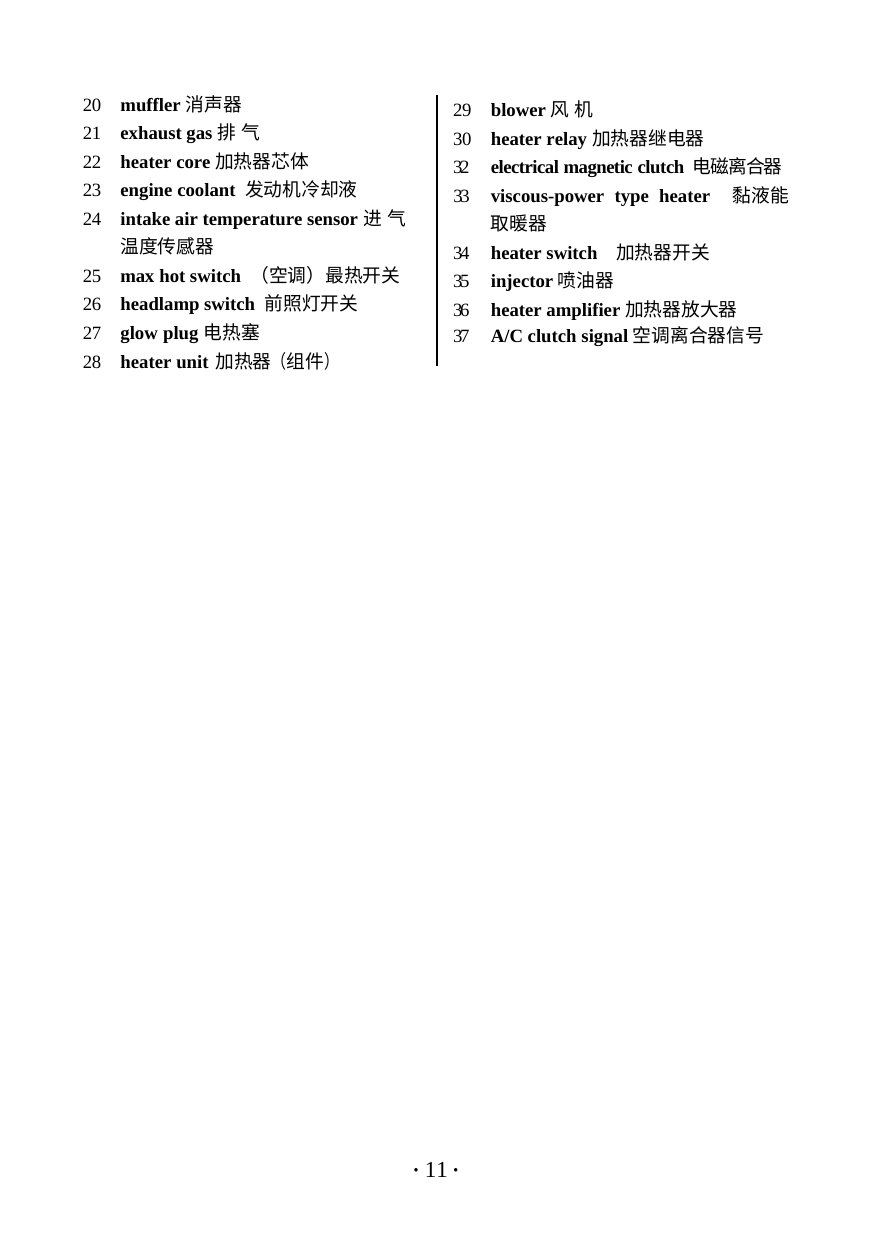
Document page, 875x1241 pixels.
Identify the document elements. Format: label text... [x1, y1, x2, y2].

list glow plug 电热塞 [83, 319, 420, 345]
list injector 喷油器 [453, 268, 834, 293]
list heater amplifier 加热器放大器 [453, 296, 834, 322]
list heater switch 加热器开关 [453, 239, 834, 264]
list heater unit 加热器（组件） [83, 348, 420, 373]
list A/C clutch signal 空调离合器信号 [453, 323, 834, 348]
list heater core 加热器芯体 [83, 148, 420, 173]
list headlamp switch 前照灯开关 [83, 291, 420, 316]
list intake air temperature sensor 进 气温度传感器 [83, 205, 420, 259]
list blower 风 机 [453, 97, 834, 122]
list electrical magnetic clutch 电磁离合器 [453, 154, 834, 179]
list engine coolant 发动机冷却液 [83, 177, 420, 202]
list heater relay 加热器继电器 [453, 125, 834, 151]
list exhaust gas 排 气 [83, 119, 420, 145]
list viscous-power type heater 黏液能取暖器 [453, 182, 793, 236]
list max hot switch （空调）最热开关 [83, 262, 420, 288]
list muffler 消声器 [83, 91, 420, 117]
